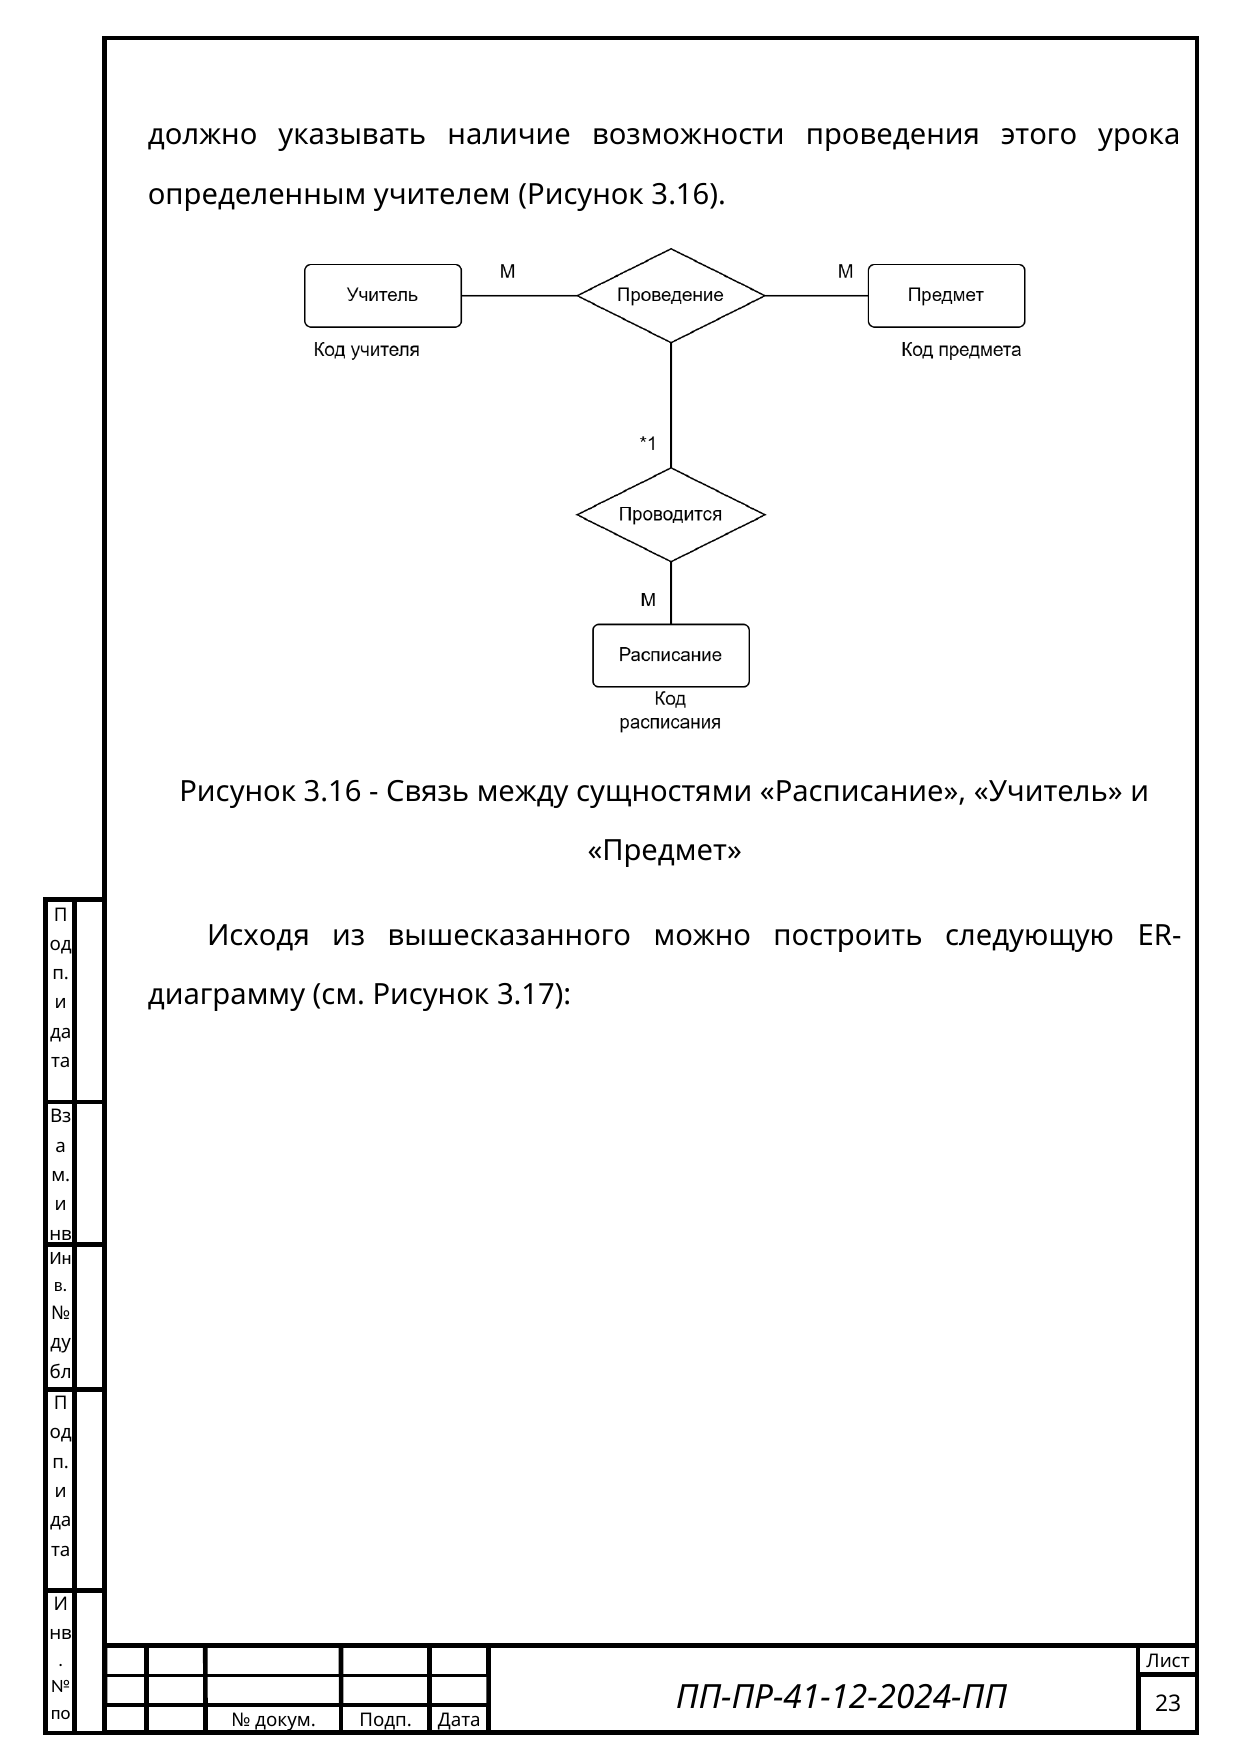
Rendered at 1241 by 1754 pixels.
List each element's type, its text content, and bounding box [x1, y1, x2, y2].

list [148, 113, 1181, 213]
text Исходя из вышесказанного можно построить следующую ER-диаграмму (см. Рисунок 3.17): [148, 914, 1181, 1013]
text Рисунок 3.16 - Связь между сущностями «Расписание», «Учитель» и «Предмет» [148, 770, 1181, 869]
picture [288, 232, 1040, 750]
